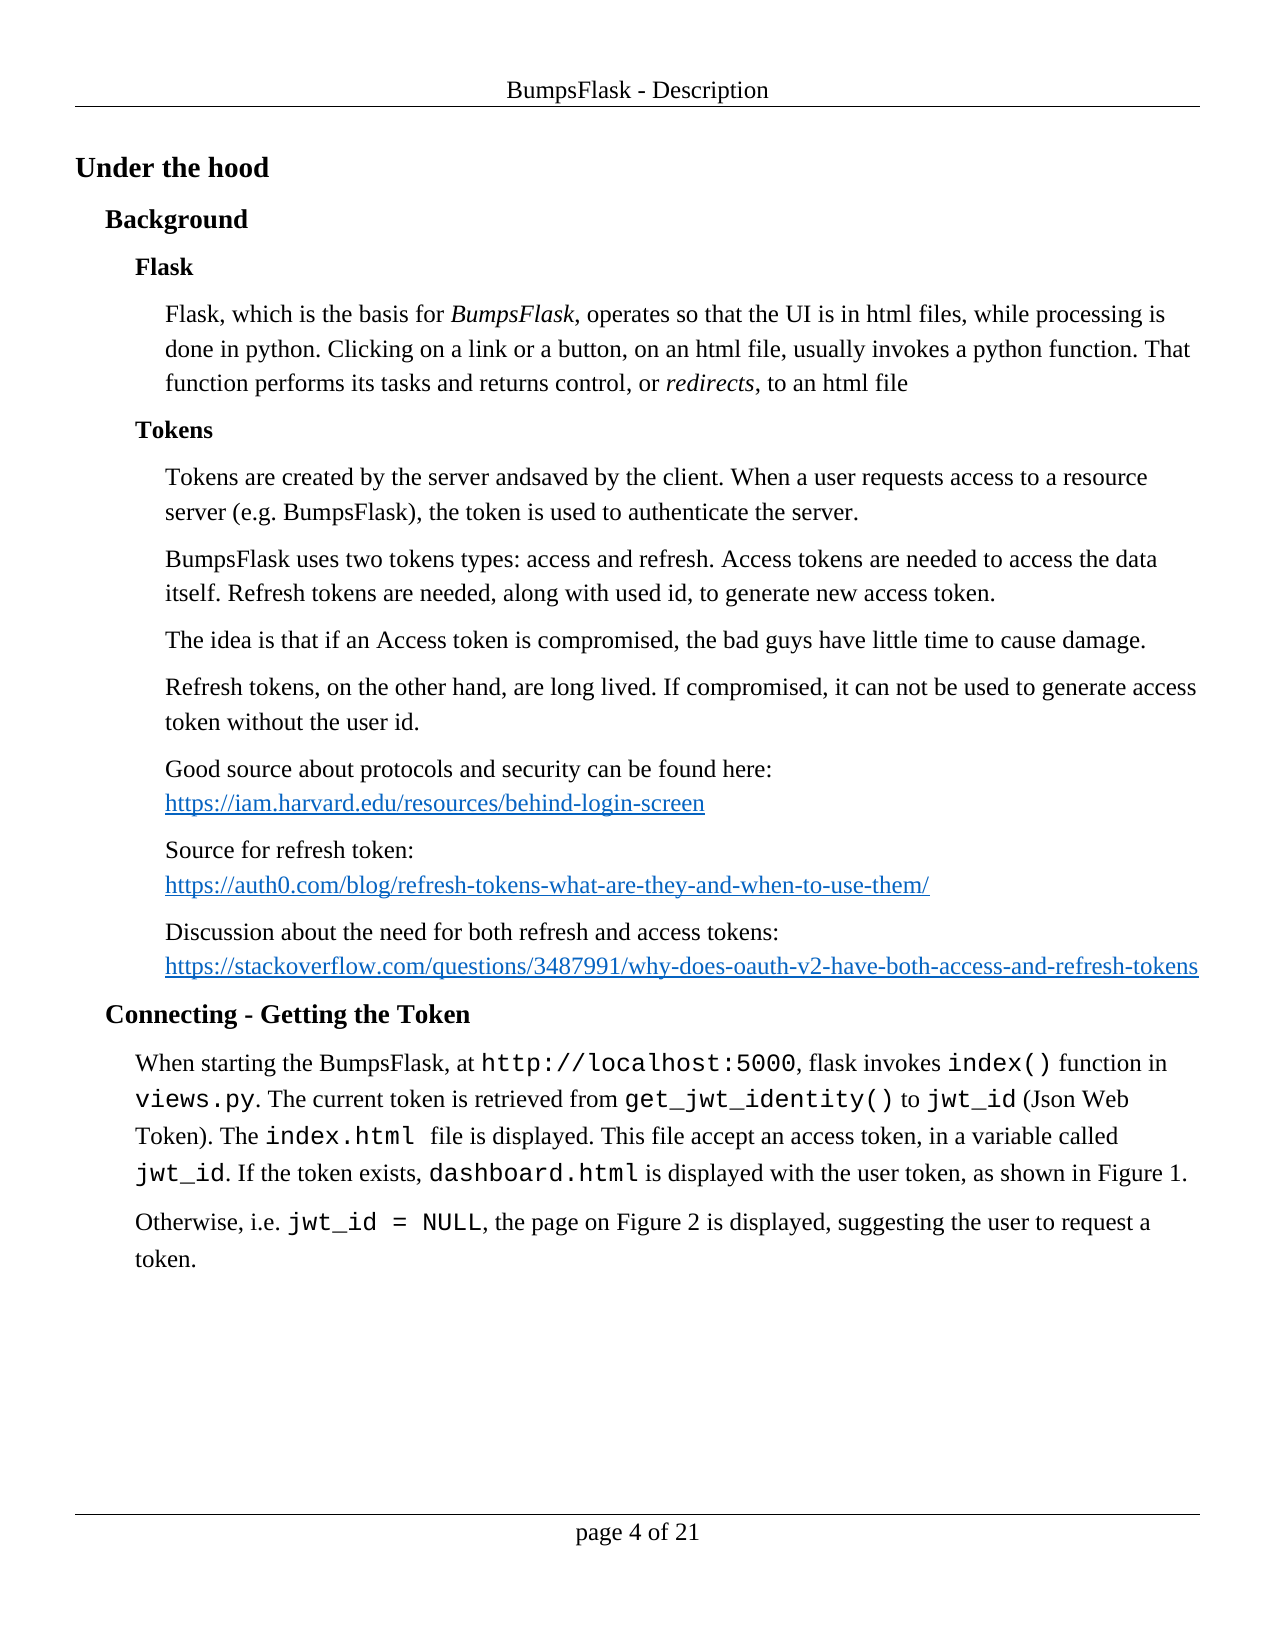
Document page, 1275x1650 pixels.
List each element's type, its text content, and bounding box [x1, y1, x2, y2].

text BumpsFlask uses two tokens types: access and refresh. Access tokens are needed to access the data itself. Refresh tokens are needed, along with used id, to generate new access token. [165, 544, 1200, 607]
text Good source about protocols and security can be found here: https://iam.harvard.edu/resources/behind-login-screen [165, 754, 1200, 817]
text Source for refresh token: https://auth0.com/blog/refresh-tokens-what-are-they-and-when-to-use-them/ [165, 835, 1200, 898]
text The idea is that if an Access token is compromised, the bad guys have little time to cause damage. [165, 625, 1200, 654]
text Discussion about the need for both refresh and access tokens: https://stackoverflow.com/questions/3487991/why-does-oauth-v2-have-both-access-and-refresh-tokens [165, 917, 1200, 980]
text Flask, which is the basis for BumpsFlask, operates so that the UI is in html files, while processing is done in python. Clicking on a link or a button, on an html file, usually invokes a python function. That function performs its tasks and returns control, or redirects, to an html file [165, 299, 1200, 397]
text Tokens are created by the server andsaved by the client. When a user requests access to a resource server (e.g. BumpsFlask), the token is used to authenticate the server. [165, 462, 1200, 526]
subtitle Background [105, 203, 1200, 234]
subtitle Tokens [135, 415, 1200, 444]
text Otherwise, i.e. jwt_id = NULL, the page on Figure 2 is displayed, suggesting the user to request a token. [135, 1207, 1200, 1272]
subtitle Flask [135, 252, 1200, 281]
text When starting the BumpsFlask, at http://localhost:5000, flask invokes index() function in views.py. The current token is retrieved from get_jwt_identity() to jwt_id (Json Web Token). The index.html file is displayed. This file accept an access token, in a variable called jwt_id. If the token exists, dashboard.html is displayed with the user token, as shown in Figure 1. [135, 1048, 1200, 1188]
subtitle Under the hood [75, 150, 1200, 183]
subtitle Connecting - Getting the Token [105, 998, 1200, 1029]
text Refresh tokens, on the other hand, are long lived. If compromised, it can not be used to generate access token without the user id. [165, 672, 1200, 736]
